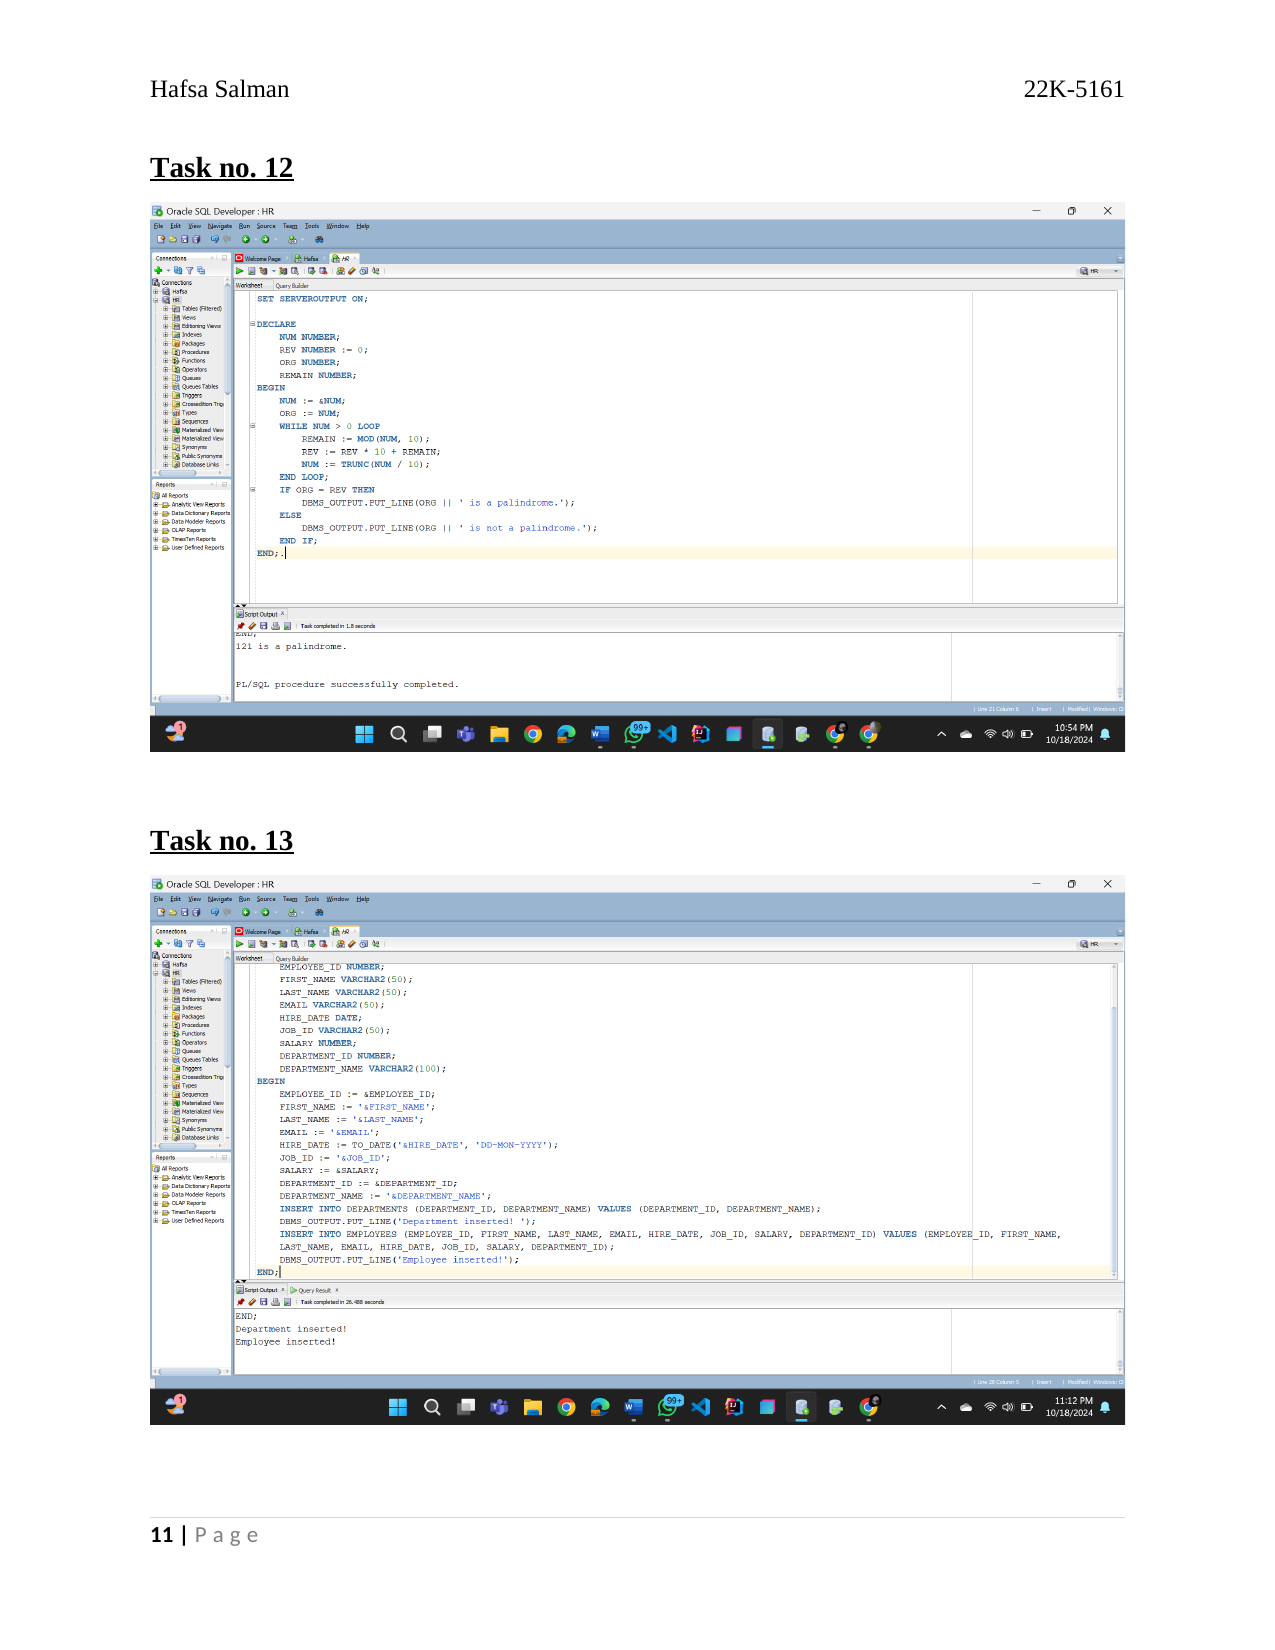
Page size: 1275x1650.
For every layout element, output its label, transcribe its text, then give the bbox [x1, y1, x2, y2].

text Task no. 12 [150, 150, 1125, 183]
text Task no. 13 [150, 823, 1125, 856]
picture [150, 202, 1125, 752]
picture [150, 875, 1125, 1425]
